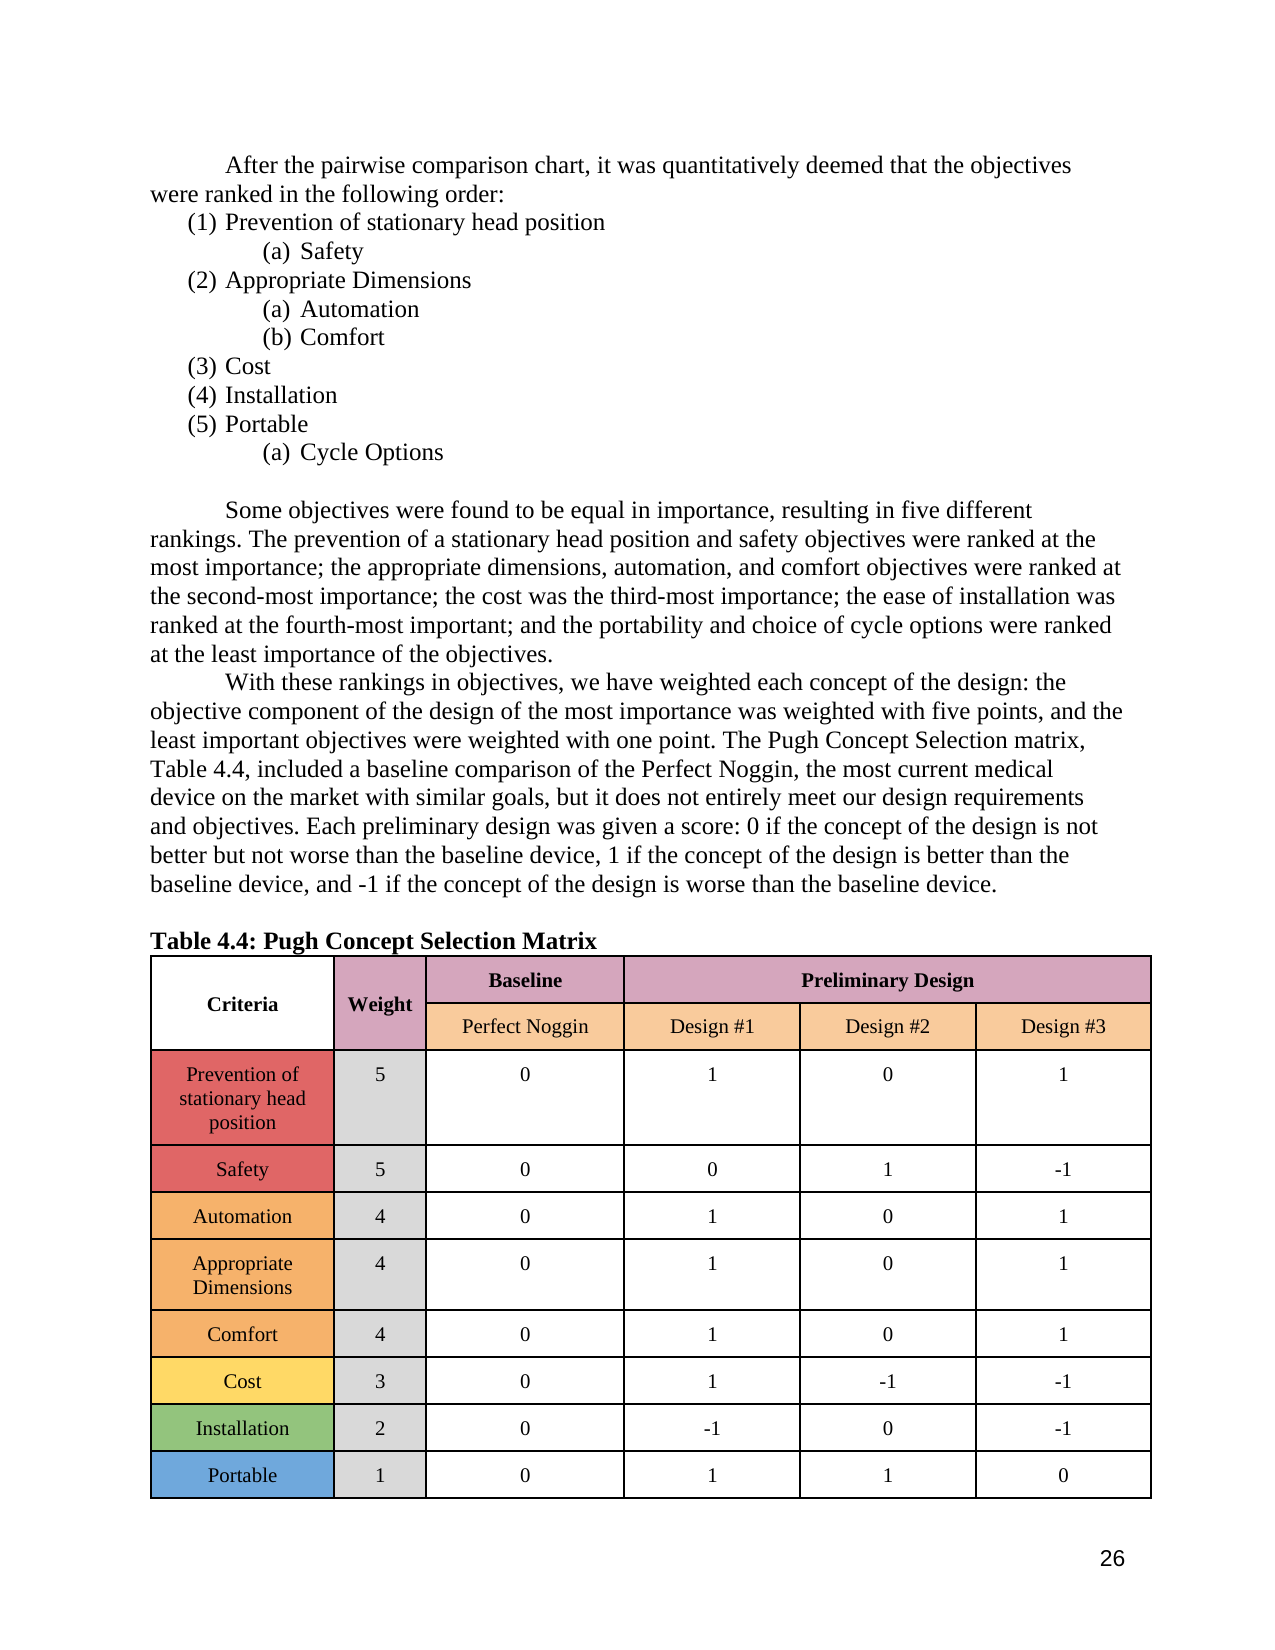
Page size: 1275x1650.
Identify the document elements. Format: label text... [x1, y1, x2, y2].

table_cell 3 [335, 1358, 425, 1403]
table_cell 0 [625, 1146, 799, 1191]
table_cell -1 [977, 1146, 1150, 1191]
list Automation [262, 294, 1125, 322]
table_cell 0 [977, 1452, 1150, 1497]
table_header Baseline [427, 957, 623, 1002]
table_cell 0 [427, 1311, 623, 1356]
list Prevention of stationary head position [187, 207, 1125, 236]
table_cell 5 [335, 1051, 425, 1144]
table_cell Appropriate Dimensions [152, 1240, 333, 1309]
table_cell 1 [335, 1452, 425, 1497]
list Cycle Options [262, 437, 1125, 466]
table_header Preliminary Design [625, 957, 1150, 1002]
table_cell -1 [977, 1358, 1150, 1403]
table_cell 1 [977, 1240, 1150, 1309]
table_cell Perfect Noggin [427, 1004, 623, 1049]
table_cell 0 [427, 1193, 623, 1238]
table_cell 1 [625, 1193, 799, 1238]
table_cell 0 [427, 1358, 623, 1403]
table_cell Design #1 [625, 1004, 799, 1049]
table_cell Safety [152, 1146, 333, 1191]
table_cell 0 [801, 1240, 975, 1309]
table_cell 0 [801, 1405, 975, 1450]
list Safety [262, 236, 1125, 265]
table_cell 2 [335, 1405, 425, 1450]
table_cell 0 [801, 1193, 975, 1238]
table_cell -1 [801, 1358, 975, 1403]
list Installation [187, 380, 1125, 409]
table_cell Automation [152, 1193, 333, 1238]
table_cell Installation [152, 1405, 333, 1450]
table_cell Design #2 [801, 1004, 975, 1049]
table_cell 0 [801, 1311, 975, 1356]
table_cell 0 [427, 1146, 623, 1191]
table_cell 1 [625, 1452, 799, 1497]
table_cell 1 [801, 1146, 975, 1191]
table_cell 5 [335, 1146, 425, 1191]
table_cell 4 [335, 1240, 425, 1309]
table_cell 0 [427, 1405, 623, 1450]
table_cell Prevention of stationary head position [152, 1051, 333, 1144]
table_cell 4 [335, 1311, 425, 1356]
list Comfort [262, 322, 1125, 351]
list Portable [187, 409, 1125, 437]
text Some objectives were found to be equal in importance, resulting in five different rankings. The prevention of a stationary head position and safety objectives were ranked at the most importance; the appropriate dimensions, automation, and comfort objectives were ranked at the second-most importance; the cost was the third-most importance; the ease of installation was ranked at the fourth-most important; and the portability and choice of cycle options were ranked at the least importance of the objectives. [150, 495, 1125, 667]
table_cell 1 [801, 1452, 975, 1497]
table_cell 1 [625, 1311, 799, 1356]
table_cell 1 [977, 1051, 1150, 1144]
table_cell 1 [625, 1240, 799, 1309]
table_header Criteria [152, 957, 333, 1049]
table_cell Comfort [152, 1311, 333, 1356]
table_cell 0 [427, 1051, 623, 1144]
table_cell Cost [152, 1358, 333, 1403]
table_cell 1 [977, 1193, 1150, 1238]
table_cell 0 [427, 1452, 623, 1497]
list Appropriate Dimensions [187, 265, 1125, 294]
table_cell 4 [335, 1193, 425, 1238]
table_cell 0 [801, 1051, 975, 1144]
table_cell 1 [977, 1311, 1150, 1356]
text With these rankings in objectives, we have weighted each concept of the design: the objective component of the design of the most importance was weighted with five points, and the least important objectives were weighted with one point. The Pugh Concept Selection matrix, Table 4.4, included a baseline comparison of the Perfect Noggin, the most current medical device on the market with similar goals, but it does not entirely meet our design requirements and objectives. Each preliminary design was given a score: 0 if the concept of the design is not better but not worse than the baseline device, 1 if the concept of the design is better than the baseline device, and -1 if the concept of the design is worse than the baseline device. [150, 667, 1125, 897]
table_cell -1 [977, 1405, 1150, 1450]
table_cell Portable [152, 1452, 333, 1497]
list Cost [187, 351, 1125, 380]
table_cell 0 [427, 1240, 623, 1309]
table_cell 1 [625, 1051, 799, 1144]
text Table 4.4: Pugh Concept Selection Matrix [150, 926, 1125, 955]
table_cell 1 [625, 1358, 799, 1403]
table_header Weight [335, 957, 425, 1049]
table_cell Design #3 [977, 1004, 1150, 1049]
text After the pairwise comparison chart, it was quantitatively deemed that the objectives were ranked in the following order: [150, 150, 1125, 207]
table_cell -1 [625, 1405, 799, 1450]
